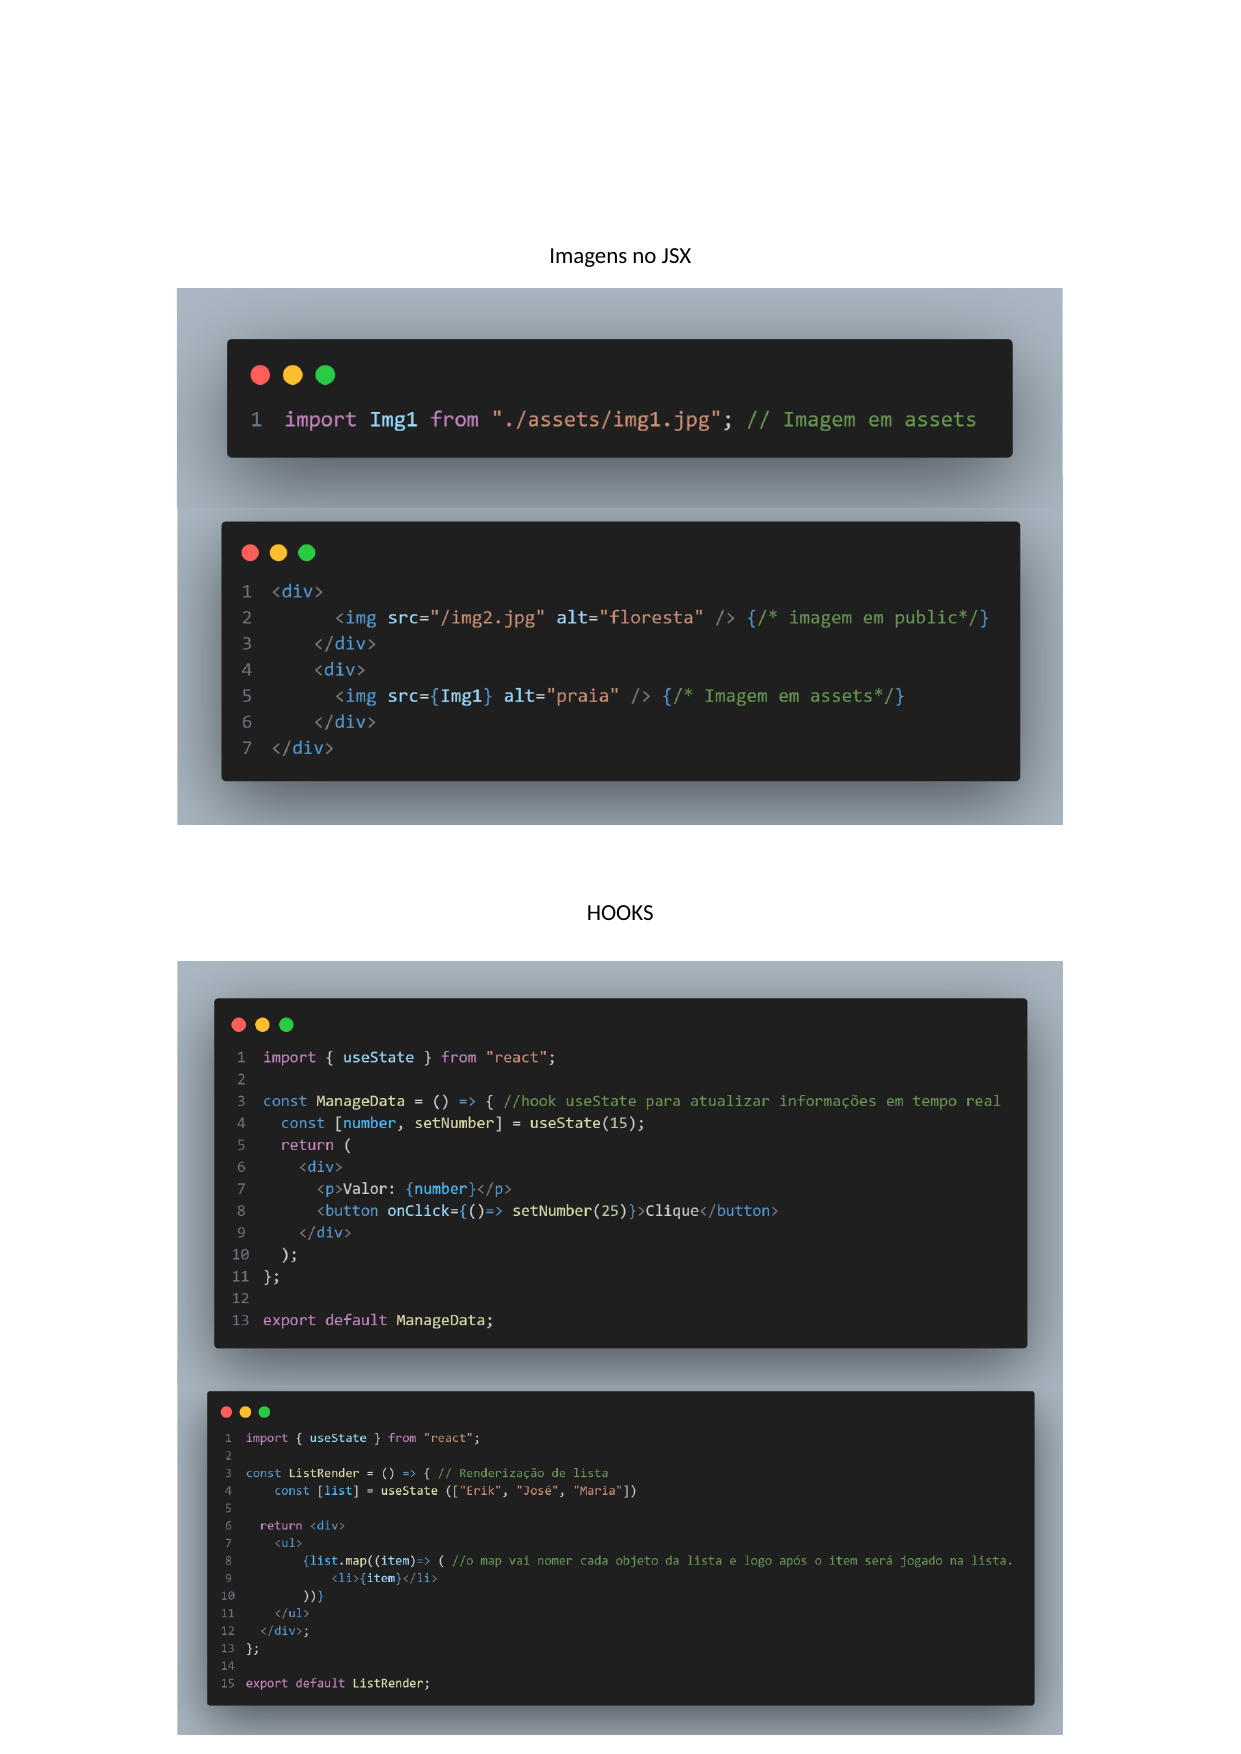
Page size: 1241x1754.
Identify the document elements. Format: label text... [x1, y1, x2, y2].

picture [177, 961, 1063, 1735]
text Imagens no JSX [177, 241, 1063, 269]
text HOOKS [177, 898, 1063, 926]
picture [176, 288, 1063, 825]
